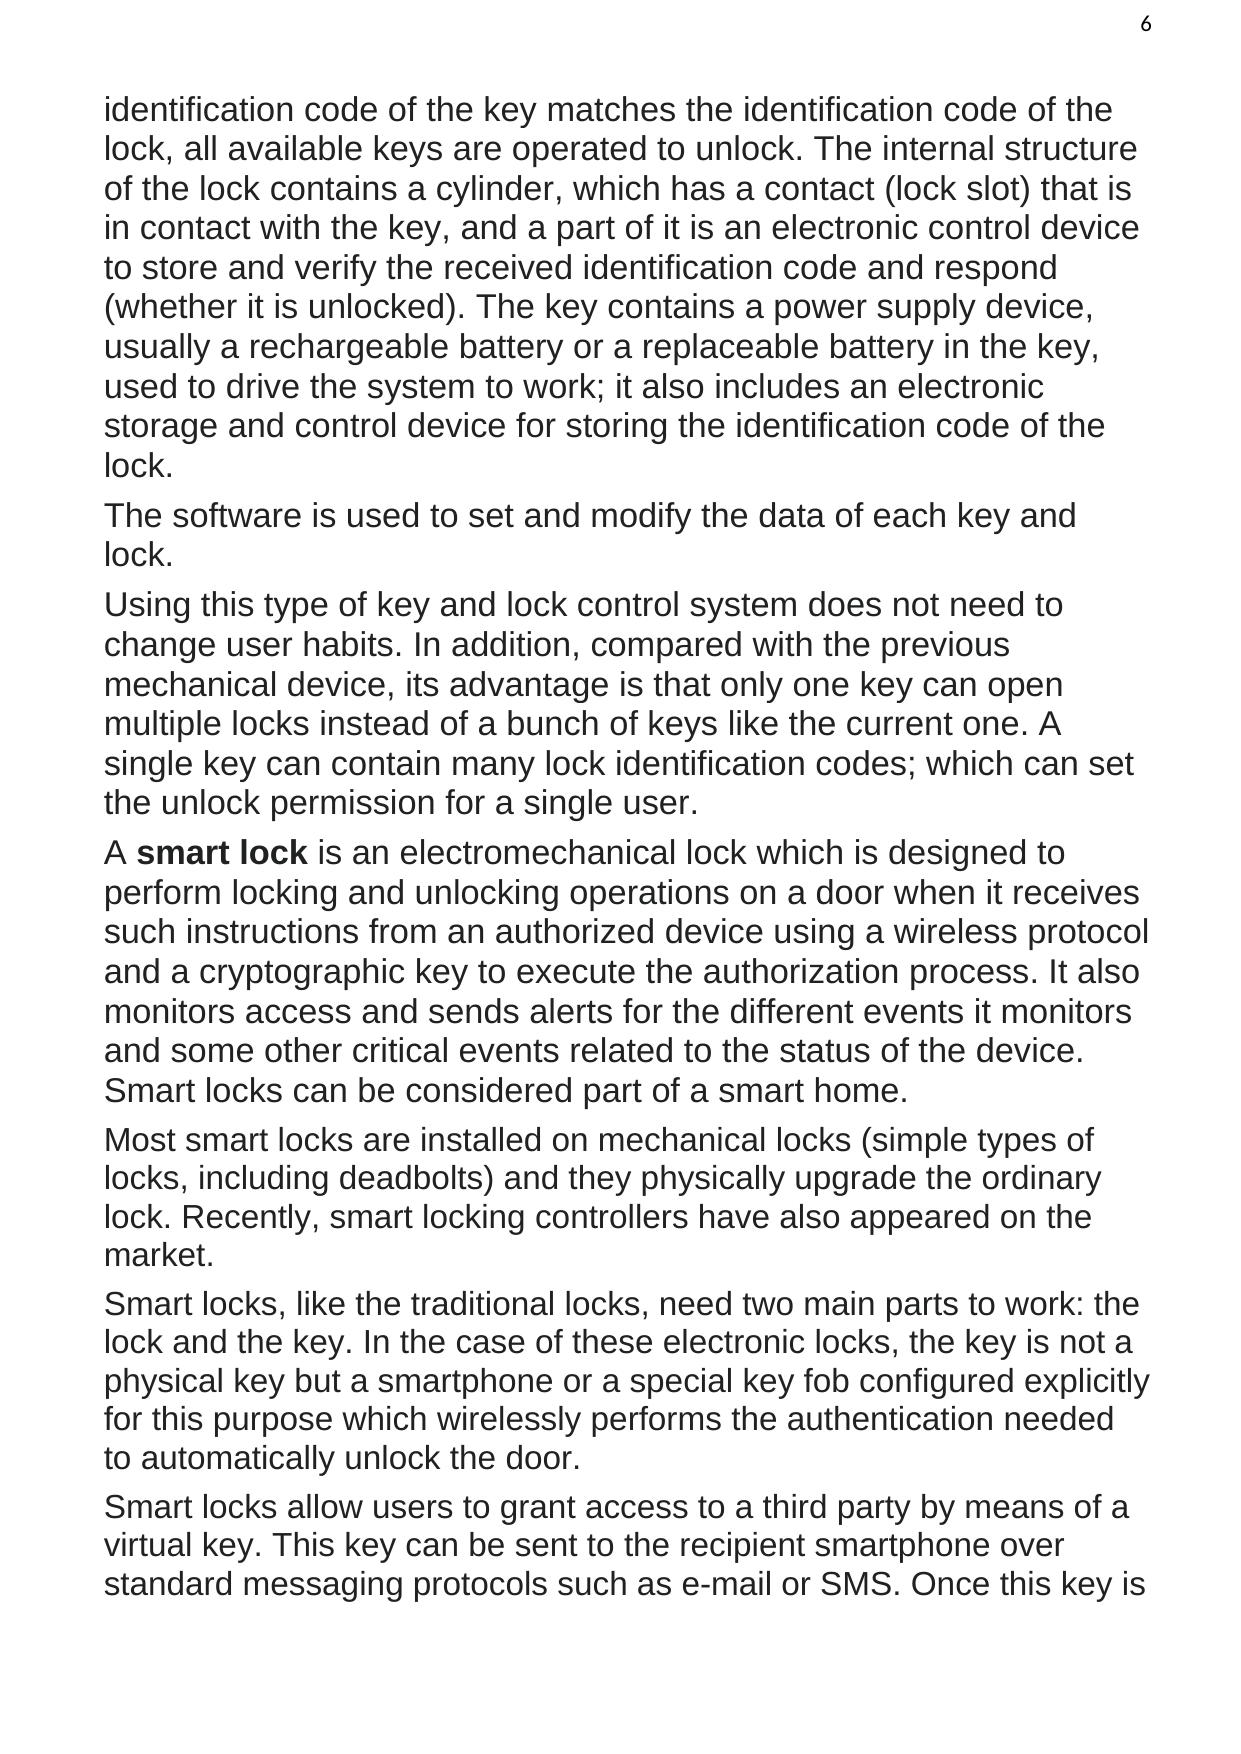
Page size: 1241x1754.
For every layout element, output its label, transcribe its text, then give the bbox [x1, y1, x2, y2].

text A smart lock is an electromechanical lock which is designed to perform locking and unlocking operations on a door when it receives such instructions from an authorized device using a wireless protocol and a cryptographic key to execute the authorization process. It also monitors access and sends alerts for the different events it monitors and some other critical events related to the status of the device. Smart locks can be considered part of a smart home. [103, 832, 1152, 1109]
text Smart locks, like the traditional locks, need two main parts to work: the lock and the key. In the case of these electronic locks, the key is not a physical key but a smartphone or a special key fob configured explicitly for this purpose which wirelessly performs the authentication needed to automatically unlock the door. [103, 1284, 1152, 1476]
text Using this type of key and lock control system does not need to change user habits. In addition, compared with the previous mechanical device, its advantage is that only one key can open multiple locks instead of a bunch of keys like the current one. A single key can contain many lock identification codes; which can set the unlock permission for a single user. [103, 584, 1152, 822]
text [103, 89, 1152, 484]
text The software is used to set and modify the data of each key and lock. [103, 495, 1152, 574]
text Most smart locks are installed on mechanical locks (simple types of locks, including deadbolts) and they physically upgrade the ordinary lock. Recently, smart locking controllers have also appeared on the market. [214, 1120, 1152, 1274]
